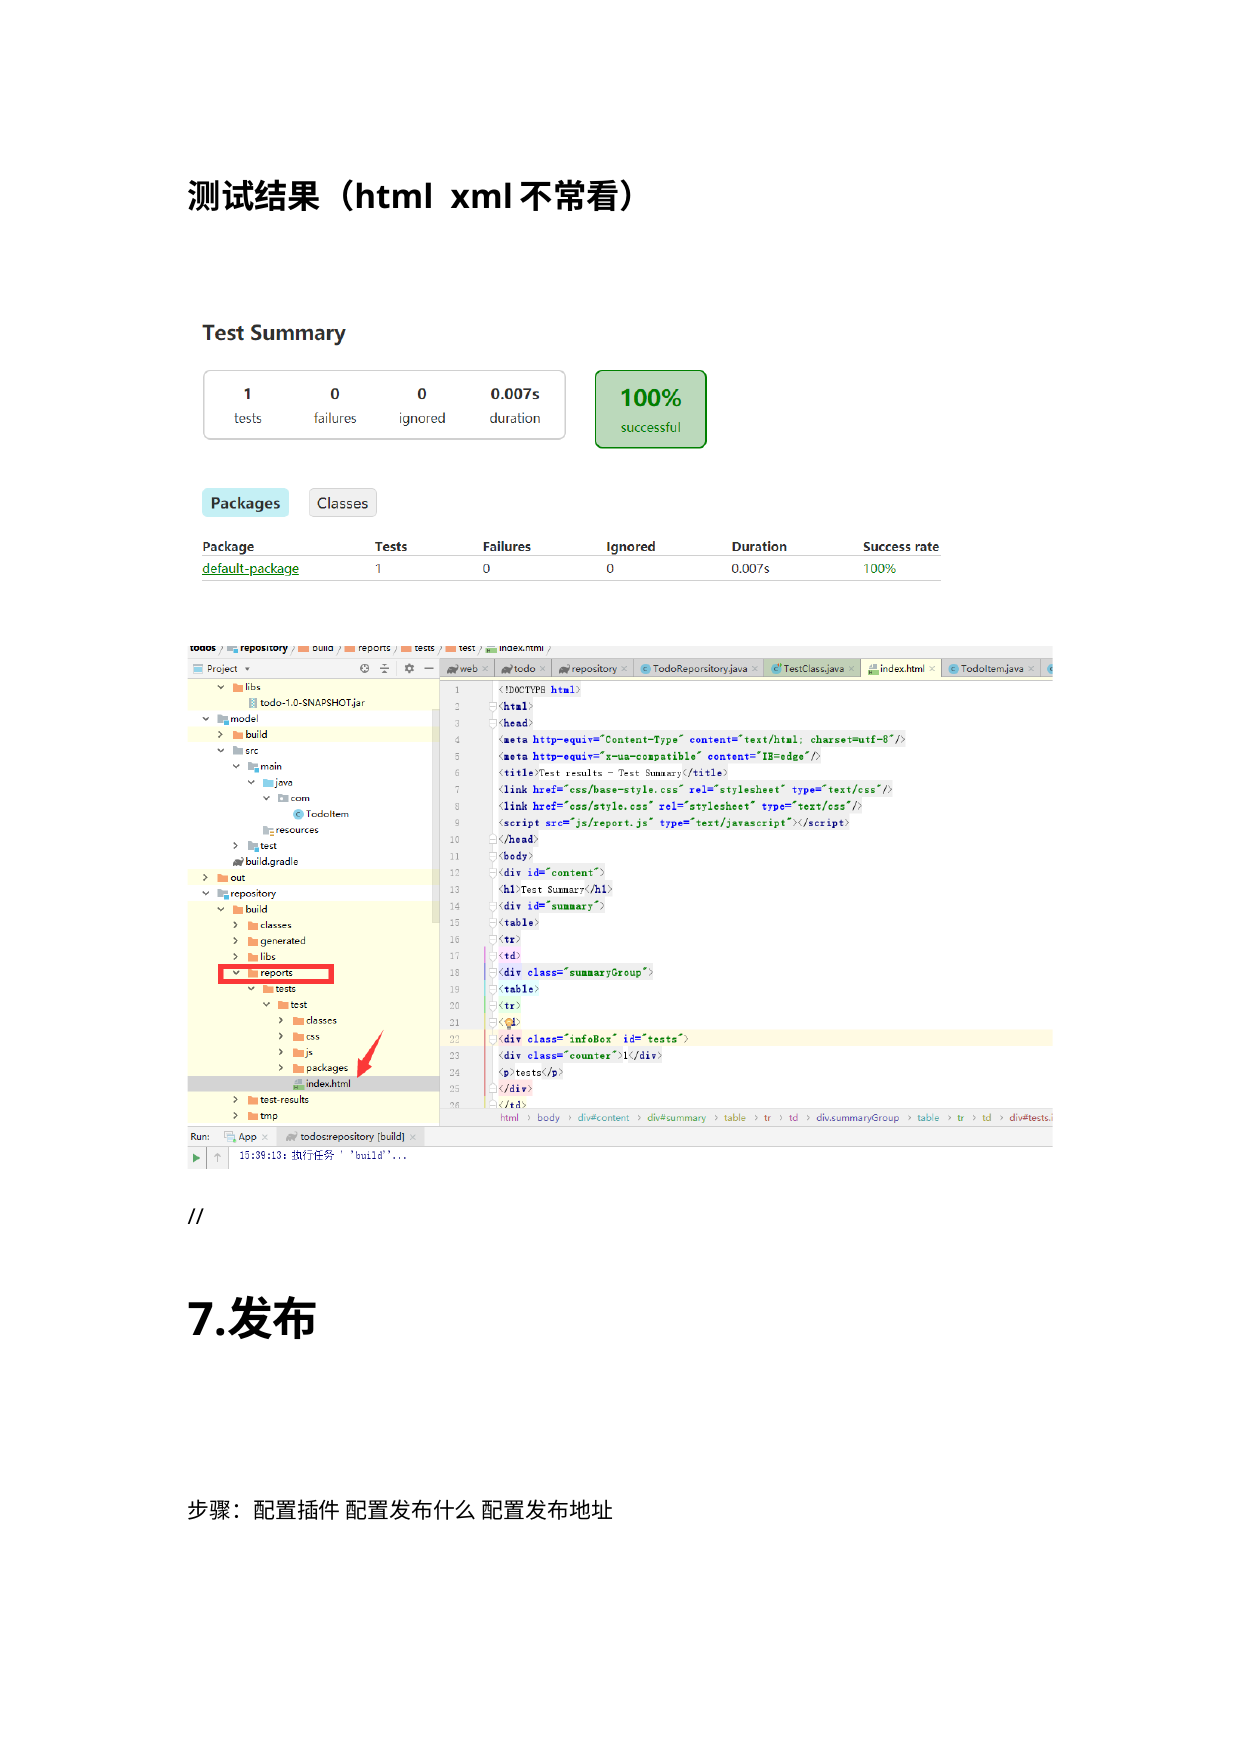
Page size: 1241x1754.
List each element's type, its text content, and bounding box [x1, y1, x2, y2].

text 步骤：配置插件 配置发布什么 配置发布地址 [187, 1493, 1053, 1525]
picture [187, 289, 1053, 625]
picture [187, 646, 1053, 1169]
subtitle 测试结果（html xml不常看） [187, 162, 1053, 227]
text // [187, 1199, 1053, 1232]
subtitle 7.发布 [187, 1267, 1053, 1365]
